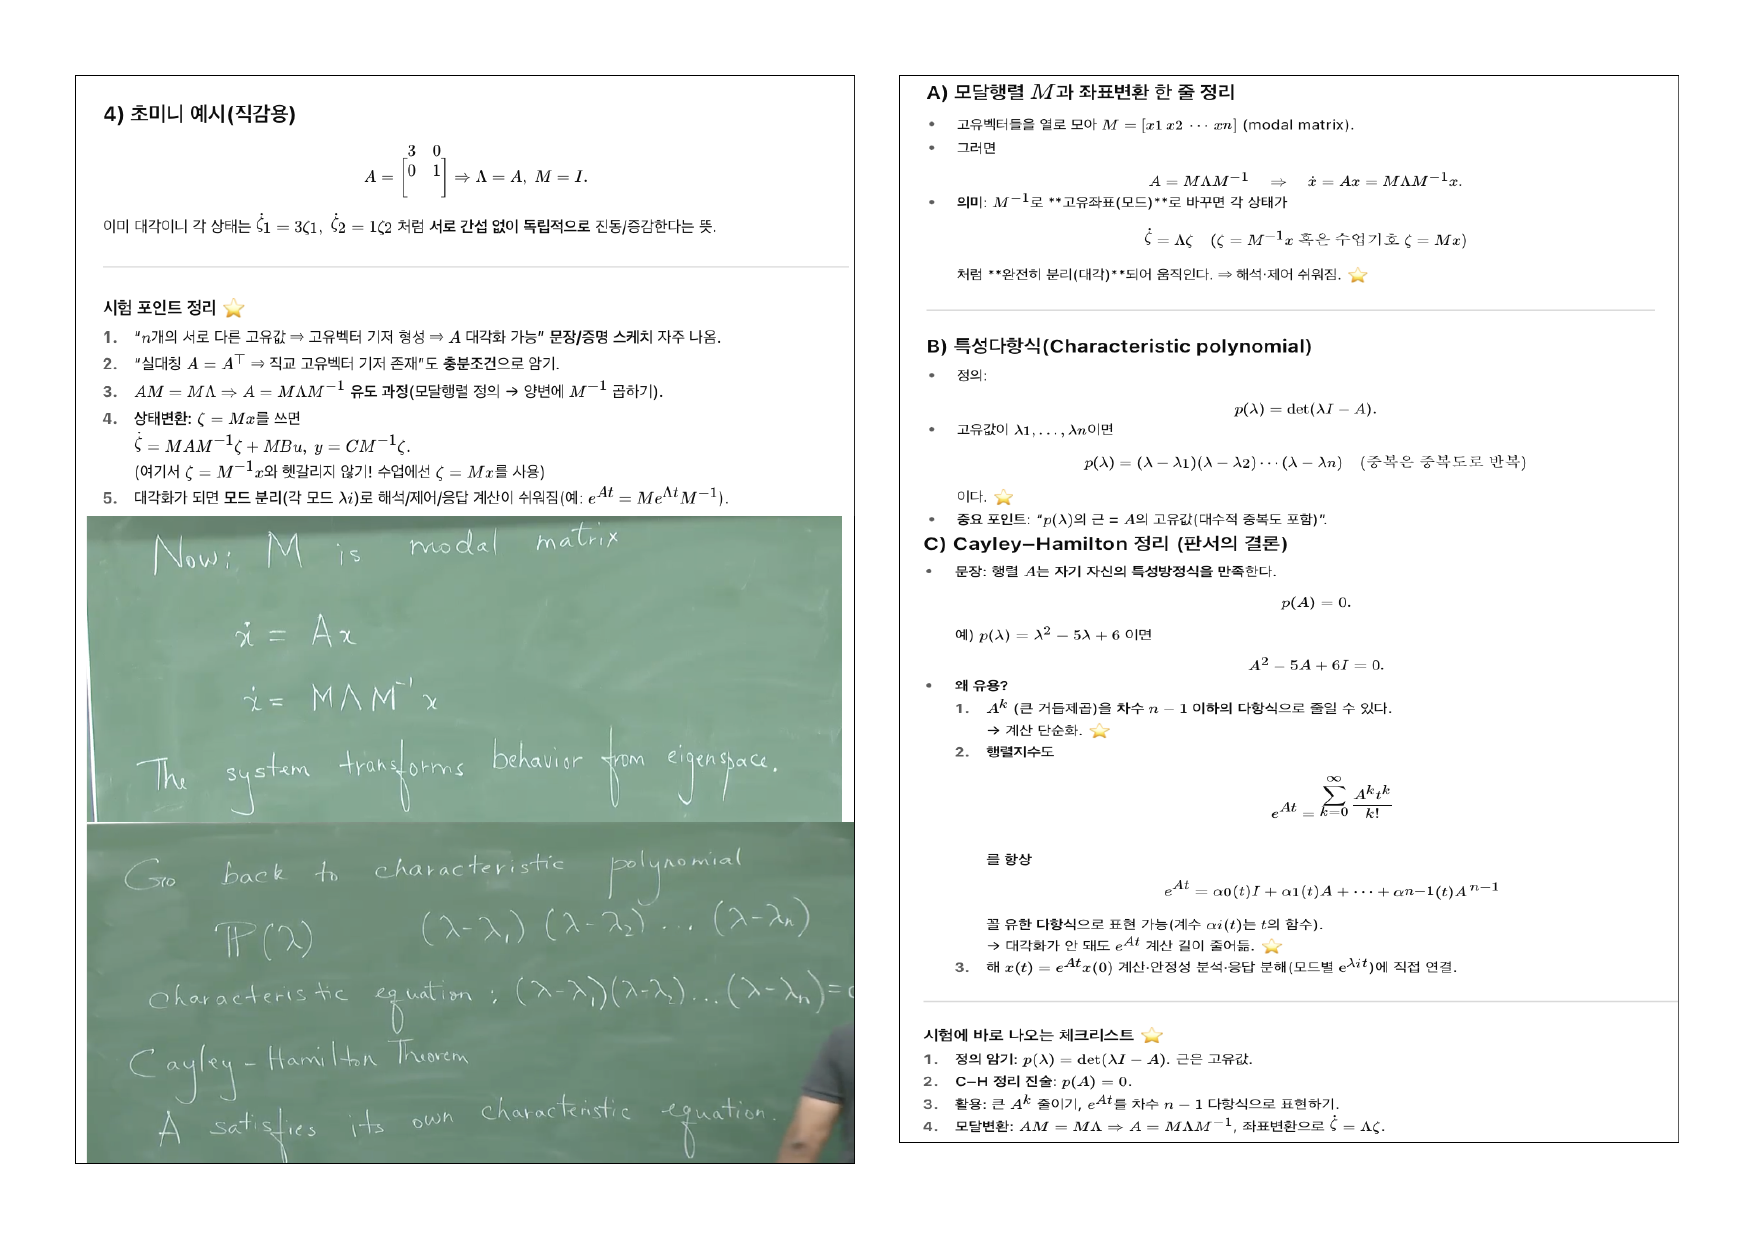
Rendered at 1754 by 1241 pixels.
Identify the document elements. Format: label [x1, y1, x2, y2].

table_header [900, 76, 911, 1142]
table_header [76, 76, 86, 1163]
table_header [842, 516, 854, 822]
picture [86, 76, 855, 1163]
picture [911, 76, 1679, 1142]
